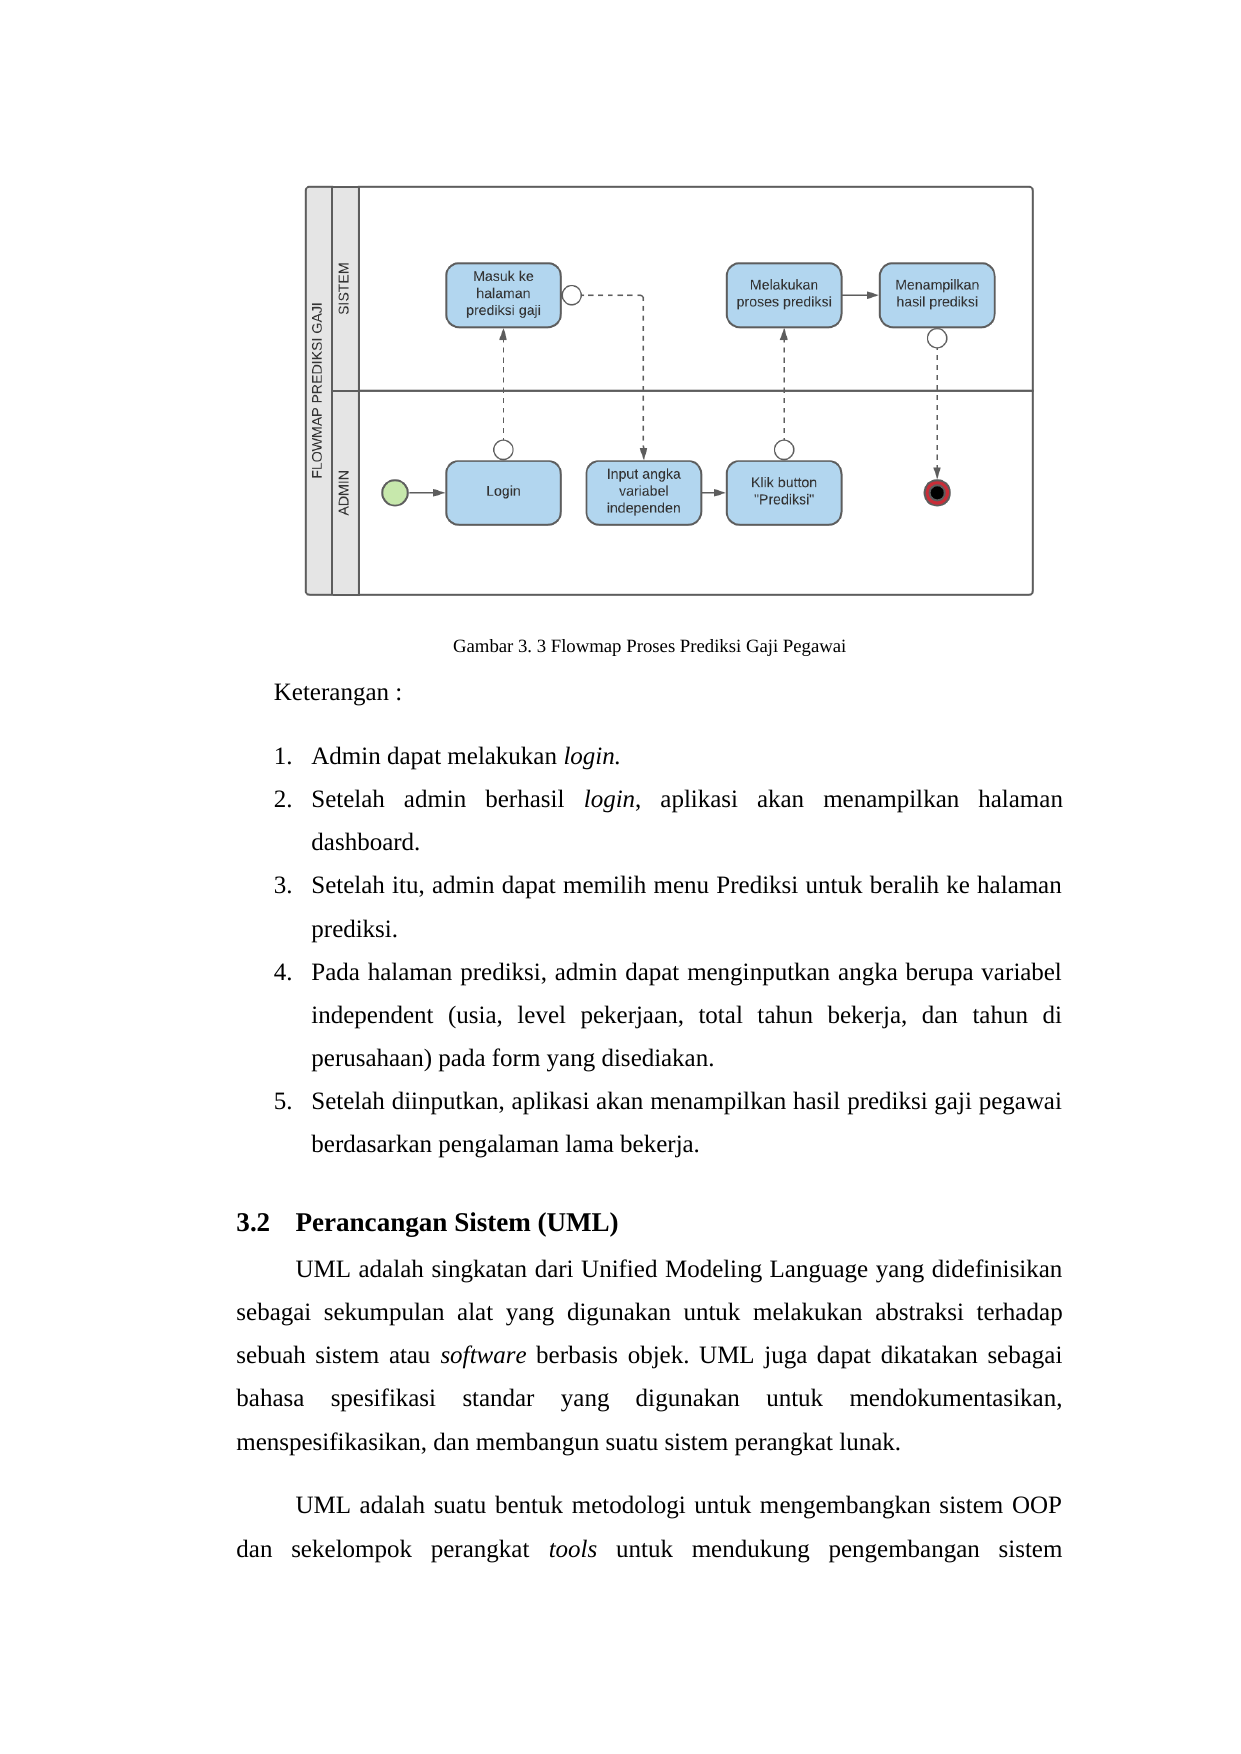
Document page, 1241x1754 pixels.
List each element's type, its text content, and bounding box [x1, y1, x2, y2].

text Gambar 3. 3 Flowmap Proses Prediksi Gaji Pegawai [236, 635, 1063, 656]
text UML adalah singkatan dari Unified Modeling Language yang didefinisikan sebagai sekumpulan alat yang digunakan untuk melakukan abstraksi terhadap sebuah sistem atau software berbasis objek. UML juga dapat dikatakan sebagai bahasa spesifikasi standar yang digunakan untuk mendokumentasikan, menspesifikasikan, dan membangun suatu sistem perangkat lunak. [236, 1254, 1063, 1455]
list Pada halaman prediksi, admin dapat menginputkan angka berupa variabel independent (usia, level pekerjaan, total tahun bekerja, dan tahun di perusahaan) pada form yang disediakan. [274, 957, 1063, 1072]
text Keterangan : [236, 677, 1063, 706]
list Setelah admin berhasil login, aplikasi akan menampilkan halaman dashboard. [274, 784, 1063, 856]
list Setelah itu, admin dapat memilih menu Prediksi untuk beralih ke halaman prediksi. [274, 871, 1063, 942]
list Admin dapat melakukan login. [274, 741, 1063, 770]
list Setelah diinputkan, aplikasi akan menampilkan hasil prediksi gaji pegawai berdasarkan pengalaman lama bekerja. [274, 1086, 1063, 1158]
picture [297, 177, 1040, 601]
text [236, 1491, 1063, 1562]
subtitle Perancangan Sistem (UML) [236, 1206, 1063, 1237]
